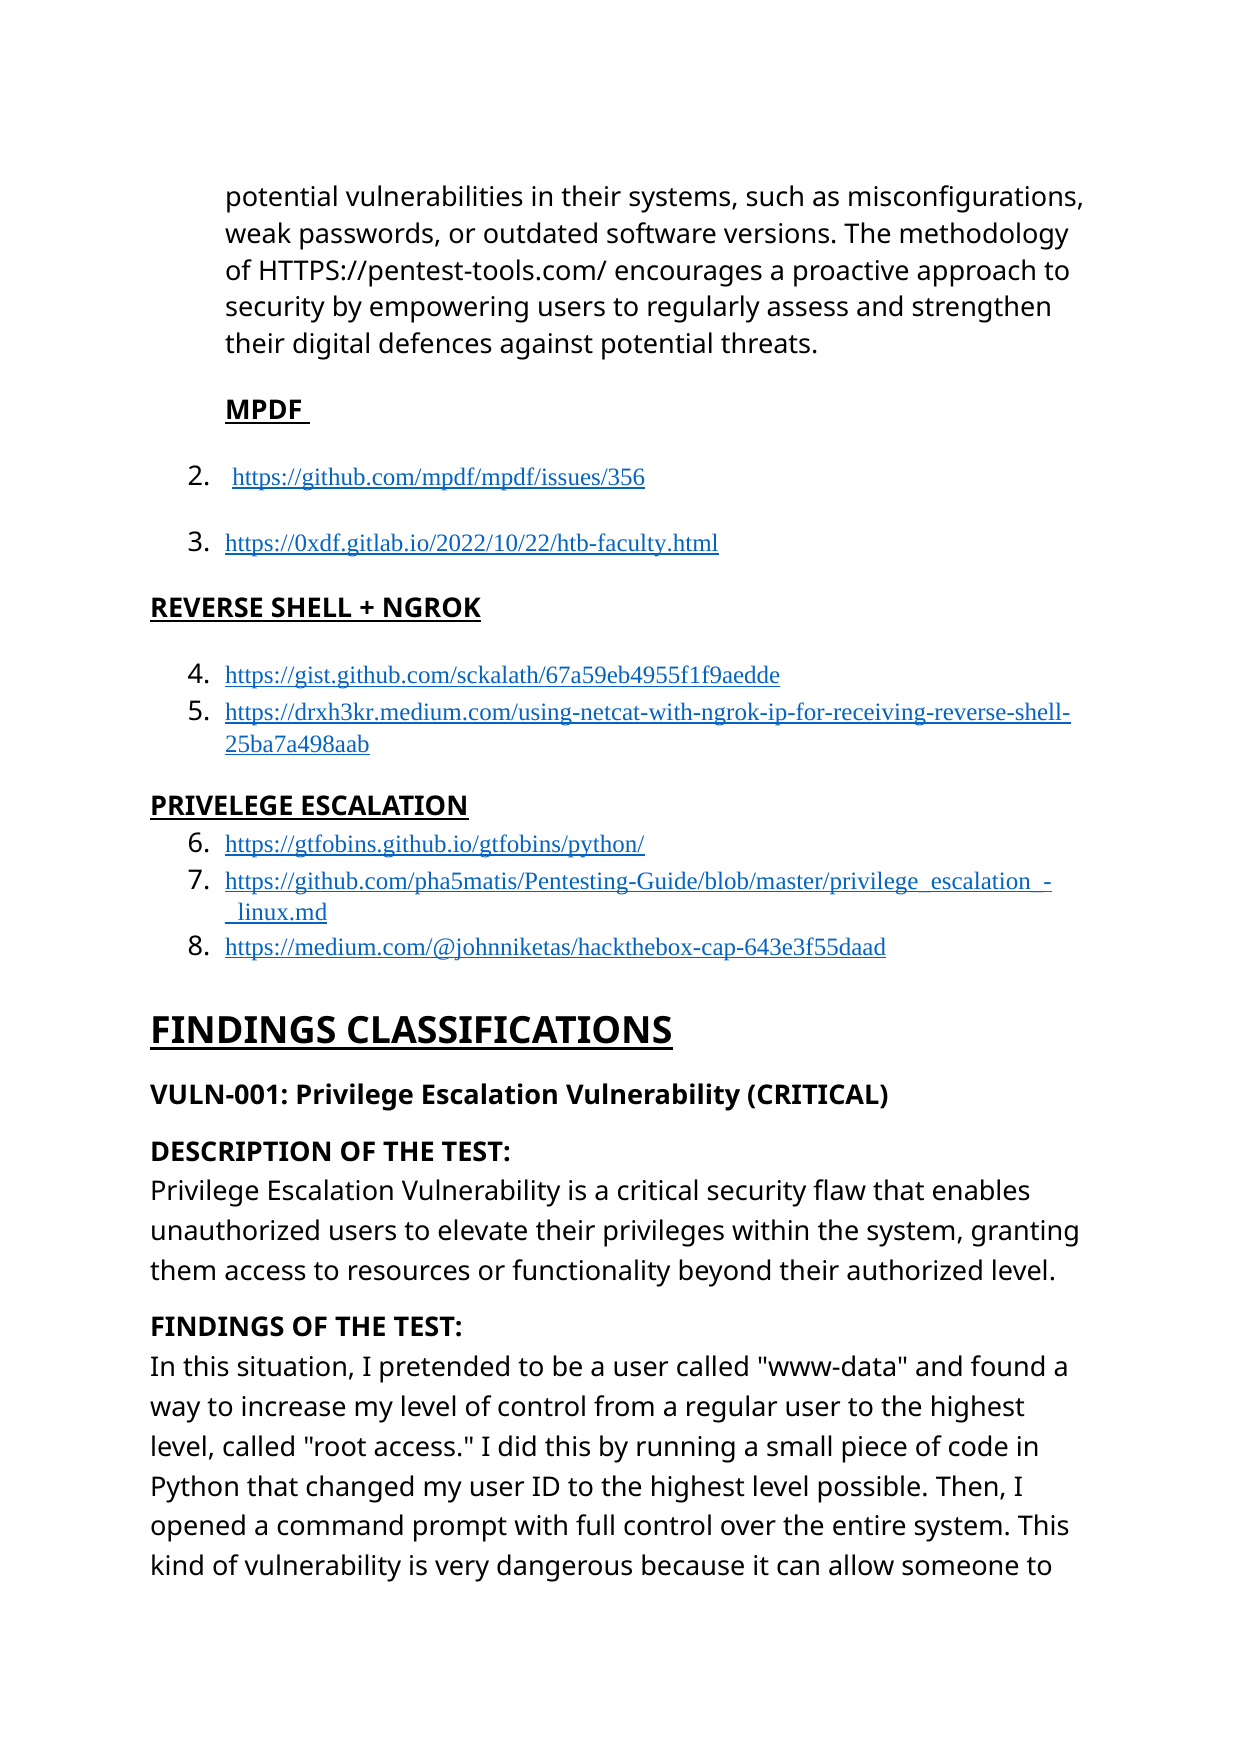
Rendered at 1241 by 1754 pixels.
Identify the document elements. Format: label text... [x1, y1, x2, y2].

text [150, 1308, 1090, 1583]
text DESCRIPTION OF THE TEST: Privilege Escalation Vulnerability is a critical security flaw that enables unauthorized users to elevate their privileges within the system, granting them access to resources or functionality beyond their authorized level. [150, 1132, 1090, 1288]
text VULN-001: Privilege Escalation Vulnerability (CRITICAL) [150, 1076, 1090, 1112]
list https://medium.com/@johnniketas/hackthebox-cap-643e3f55daad [187, 926, 1090, 963]
text FINDINGS CLASSIFICATIONS [150, 963, 1090, 1055]
list https://gist.github.com/sckalath/67a59eb4955f1f9aedde [187, 655, 1090, 692]
list https://0xdf.gitlab.io/2022/10/22/htb-faculty.html [187, 523, 1090, 560]
list https://github.com/pha5matis/Pentesting-Guide/blob/master/privilege_escalation_-_linux.md [187, 860, 1090, 926]
list https://drxh3kr.medium.com/using-netcat-with-ngrok-ip-for-receiving-reverse-shell-25ba7a498aab [187, 692, 1090, 757]
text MPDF [225, 391, 1090, 428]
text PRIVELEGE ESCALATION [150, 787, 1090, 823]
list https://github.com/mpdf/mpdf/issues/356 [187, 457, 1090, 494]
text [225, 177, 1090, 362]
list https://gtfobins.github.io/gtfobins/python/ [187, 823, 1090, 860]
text REVERSE SHELL + NGROK [150, 589, 1090, 626]
